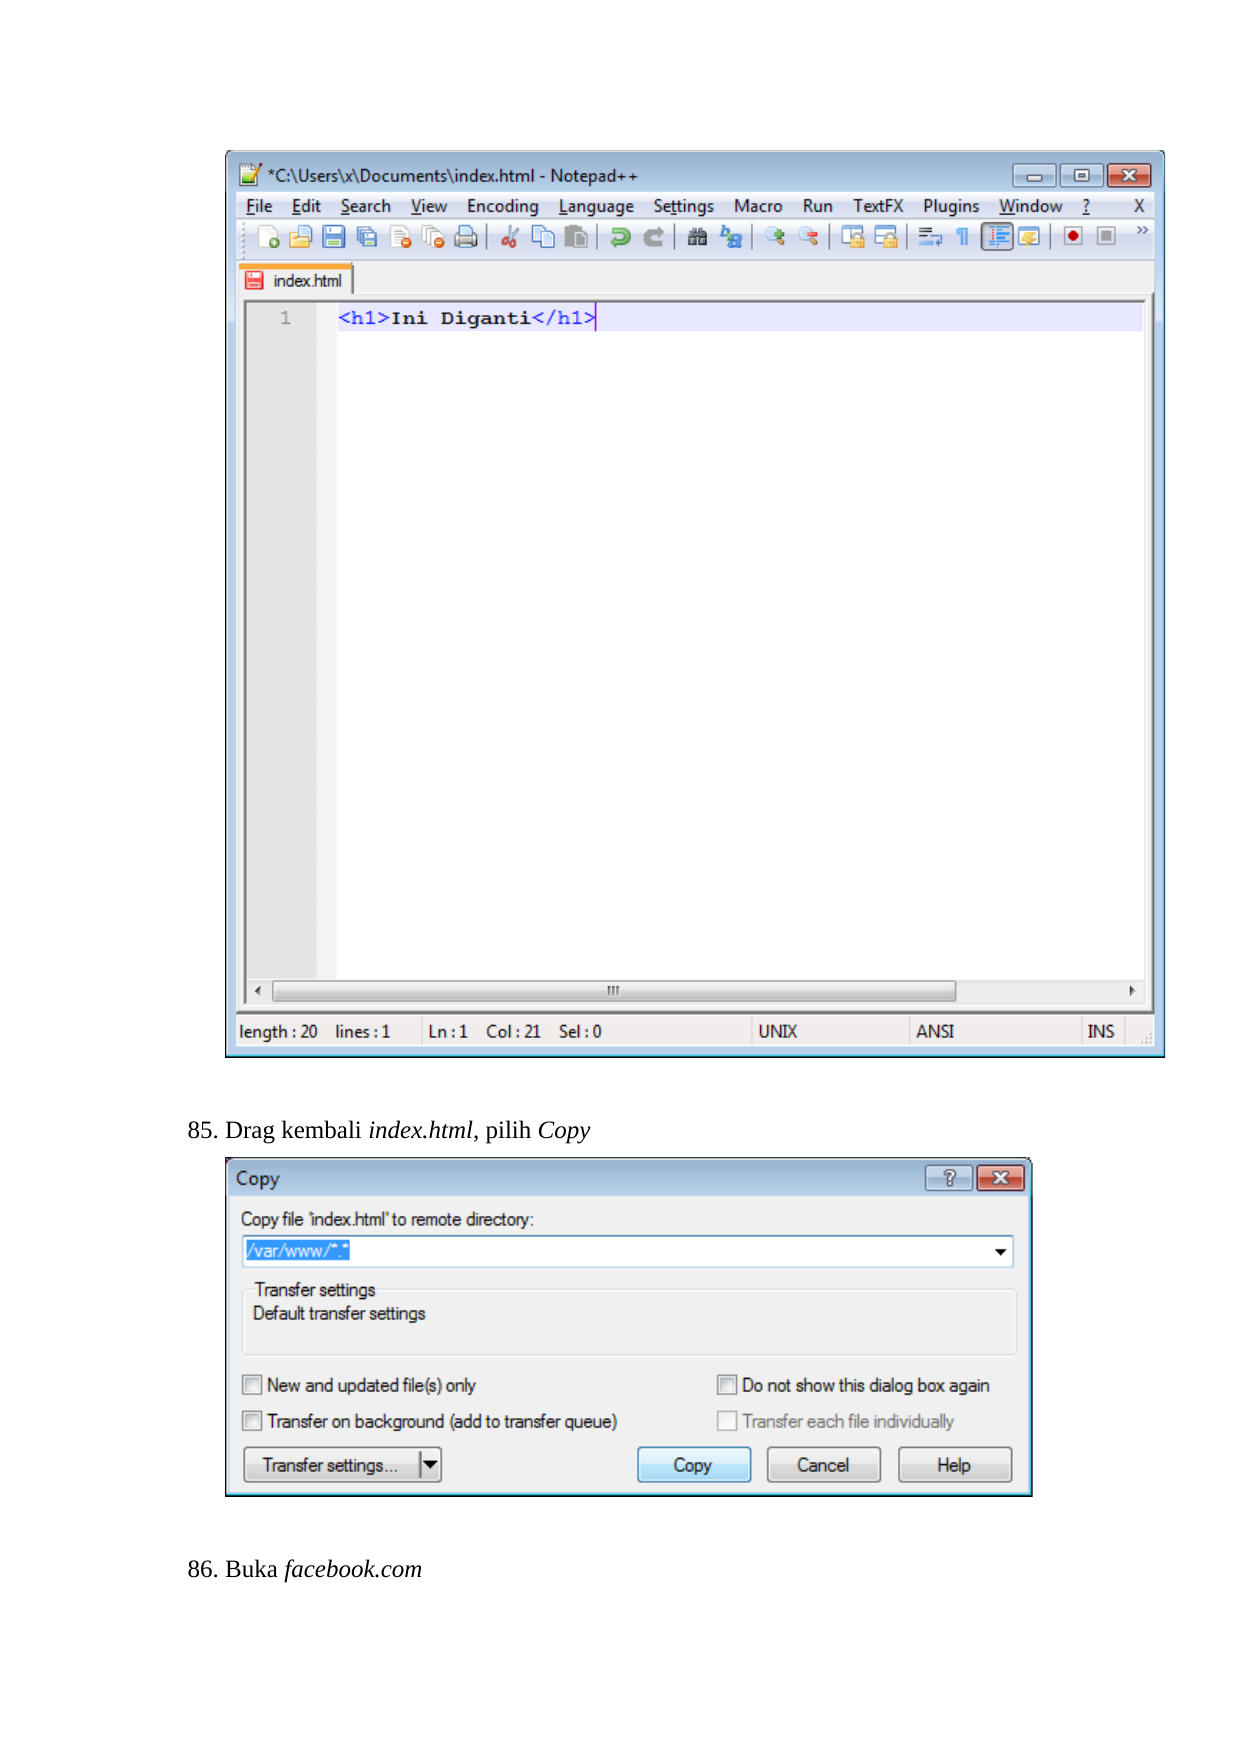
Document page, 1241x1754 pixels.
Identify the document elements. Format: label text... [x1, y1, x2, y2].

list Buka facebook.com [187, 1554, 1090, 1583]
picture [225, 1157, 1033, 1497]
picture [225, 150, 1166, 1058]
list Drag kembali index.html, pilih Copy [187, 1115, 1090, 1143]
